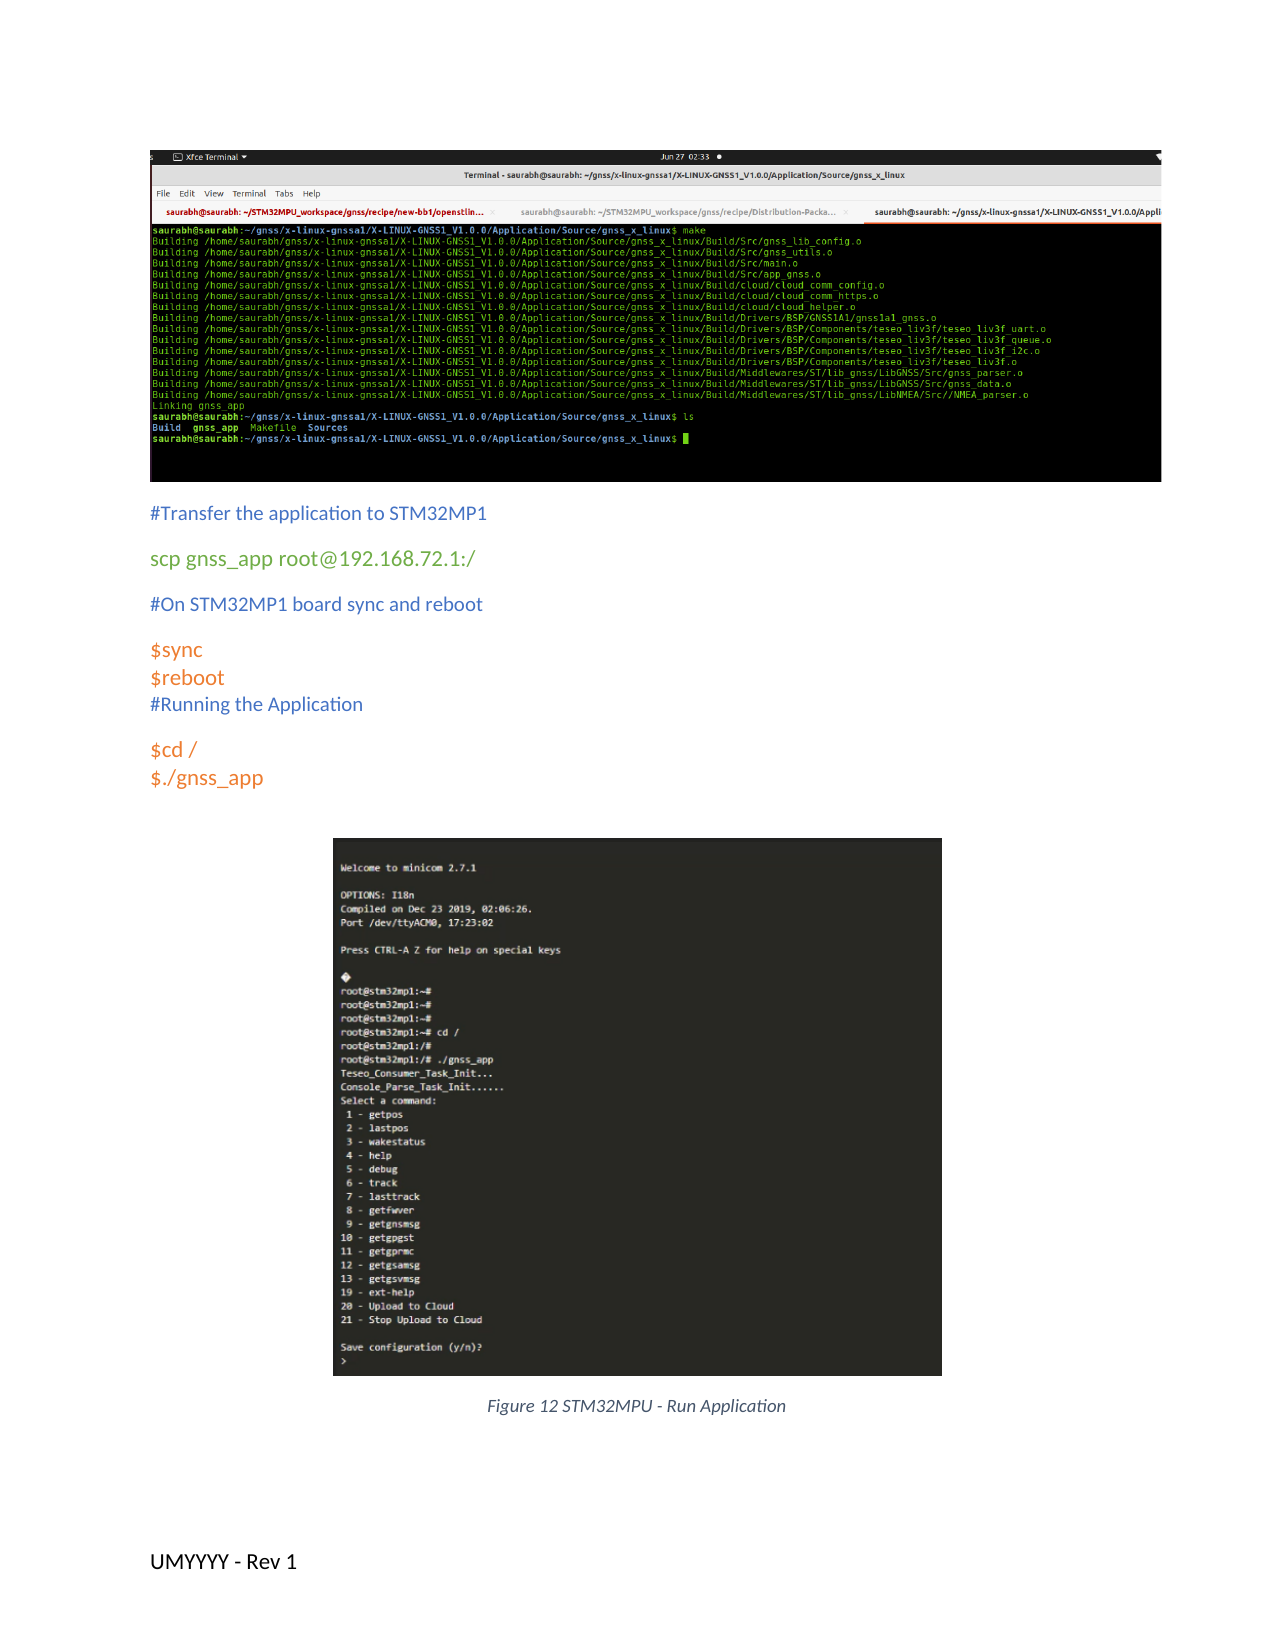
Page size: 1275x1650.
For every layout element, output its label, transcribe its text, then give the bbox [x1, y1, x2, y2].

text $reboot [150, 663, 1125, 691]
picture [150, 150, 1162, 482]
text $./gnss_app [150, 763, 1125, 791]
text scp gnss_app root@192.168.72.1:/ [150, 544, 1125, 572]
text $cd / [150, 735, 1125, 763]
text #Transfer the application to STM32MP1 [150, 500, 1125, 526]
picture [333, 838, 942, 1376]
text #Running the Application [150, 691, 1125, 717]
text $sync [150, 635, 1125, 663]
text #On STM32MP1 board sync and reboot [150, 591, 1125, 617]
